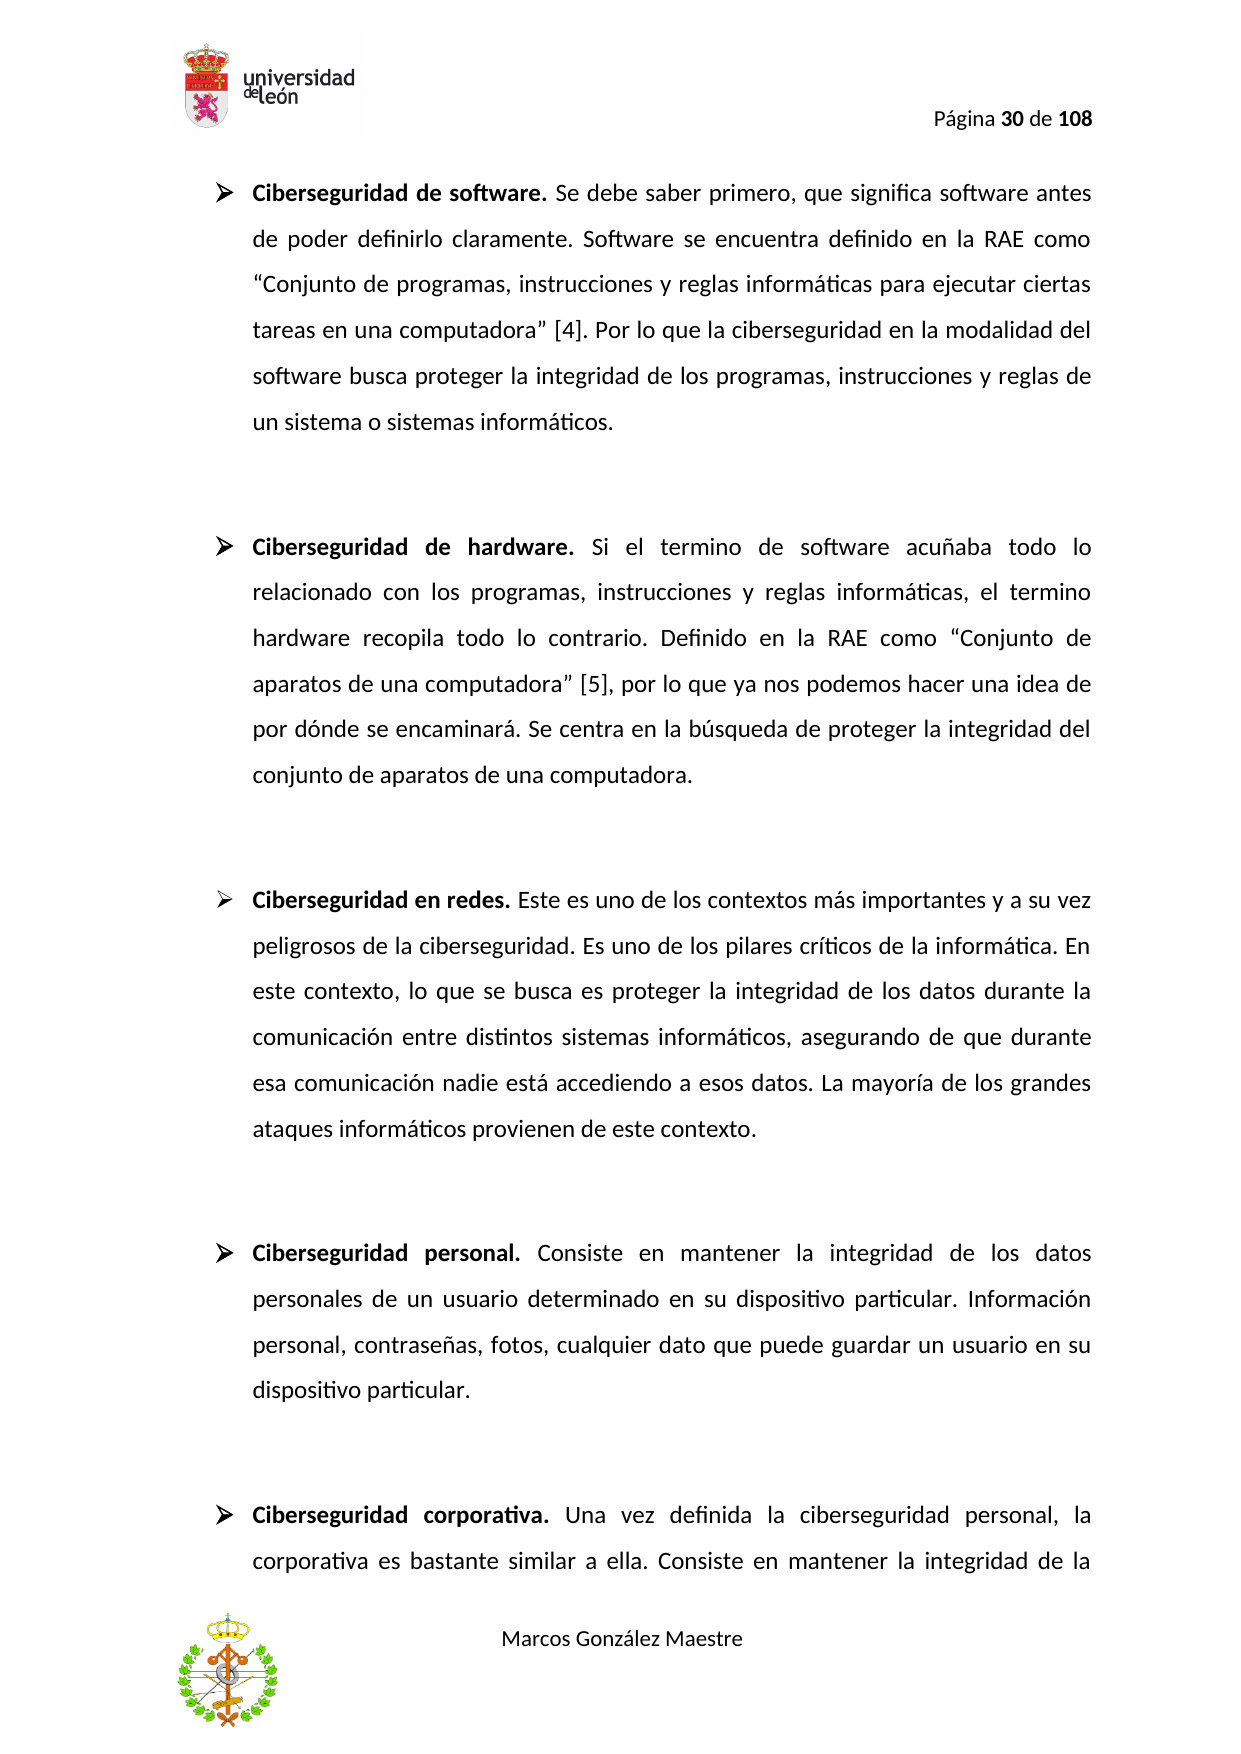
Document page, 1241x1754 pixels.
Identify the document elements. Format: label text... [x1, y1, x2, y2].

picture [177, 1613, 278, 1727]
list Ciberseguridad de hardware. Si el termino de software acuñaba todo lo relacionado con los programas, instrucciones y reglas informáticas, el termino hardware recopila todo lo contrario. Definido en la RAE como “Conjunto de aparatos de una computadora”, por lo que ya nos podemos hacer una idea de por dónde se encaminará. Se centra en la búsqueda de proteger la integridad del conjunto de aparatos de una computadora. [215, 531, 1092, 790]
picture [172, 32, 365, 138]
list Ciberseguridad en redes. Este es uno de los contextos más importantes y a su vez peligrosos de la ciberseguridad. Es uno de los pilares críticos de la informática. En este contexto, lo que se busca es proteger la integridad de los datos durante la comunicación entre distintos sistemas informáticos, asegurando de que durante esa comunicación nadie está accediendo a esos datos. La mayoría de los grandes ataques informáticos provienen de este contexto. [215, 884, 1092, 1143]
list Ciberseguridad de software. Se debe saber primero, que significa software antes de poder definirlo claramente. Software se encuentra definido en la RAE como “Conjunto de programas, instrucciones y reglas informáticas para ejecutar ciertas tareas en una computadora”. Por lo que la ciberseguridad en la modalidad del software busca proteger la integridad de los programas, instrucciones y reglas de un sistema o sistemas informáticos. [215, 177, 1092, 436]
list Ciberseguridad personal. Consiste en mantener la integridad de los datos personales de un usuario determinado en su dispositivo particular. Información personal, contraseñas, fotos, cualquier dato que puede guardar un usuario en su dispositivo particular. [215, 1237, 1092, 1405]
